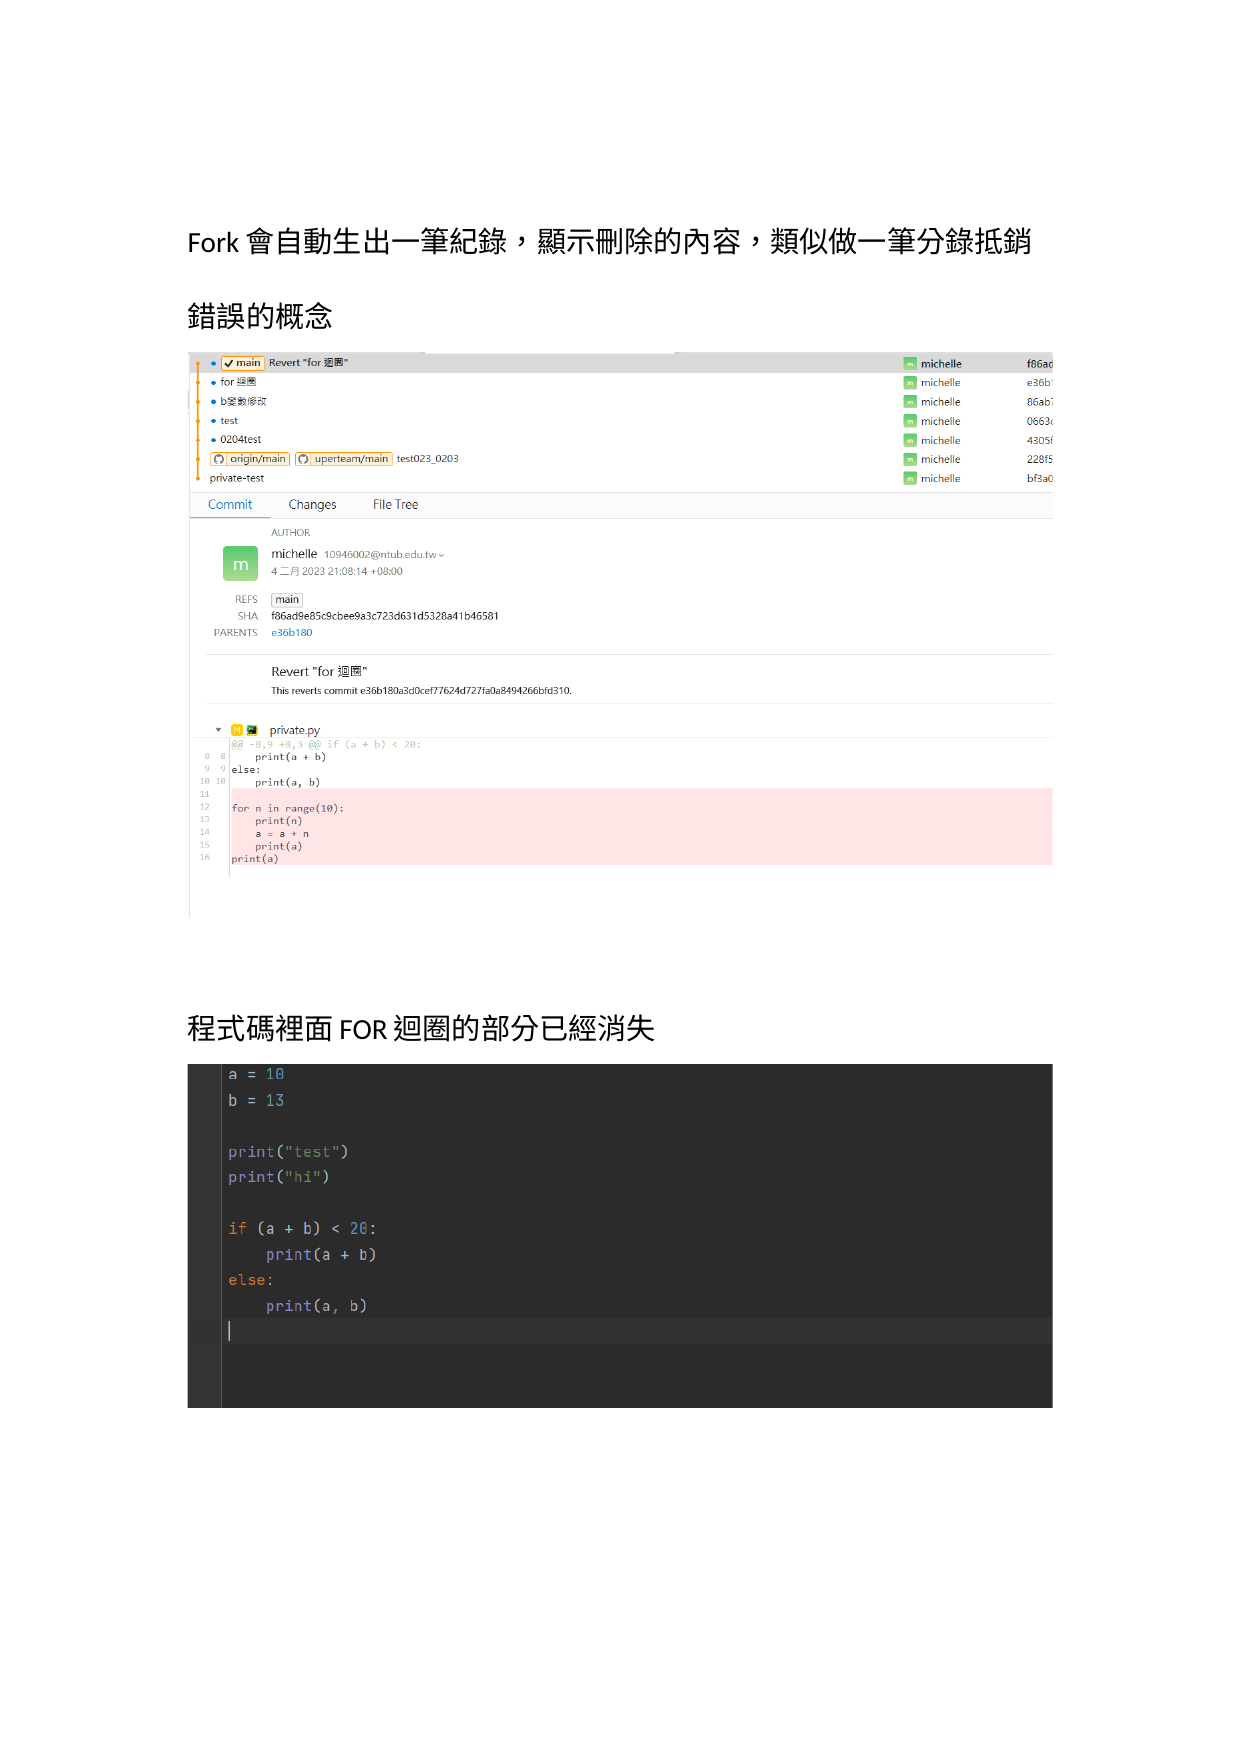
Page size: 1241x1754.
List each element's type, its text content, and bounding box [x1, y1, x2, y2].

text Fork會自動生出一筆紀錄，顯示刪除的內容，類似做一筆分錄抵銷錯誤的概念 [187, 202, 1053, 352]
picture [187, 1064, 1053, 1408]
picture [187, 352, 1053, 918]
text 程式碼裡面FOR迴圈的部分已經消失 [187, 989, 1053, 1064]
